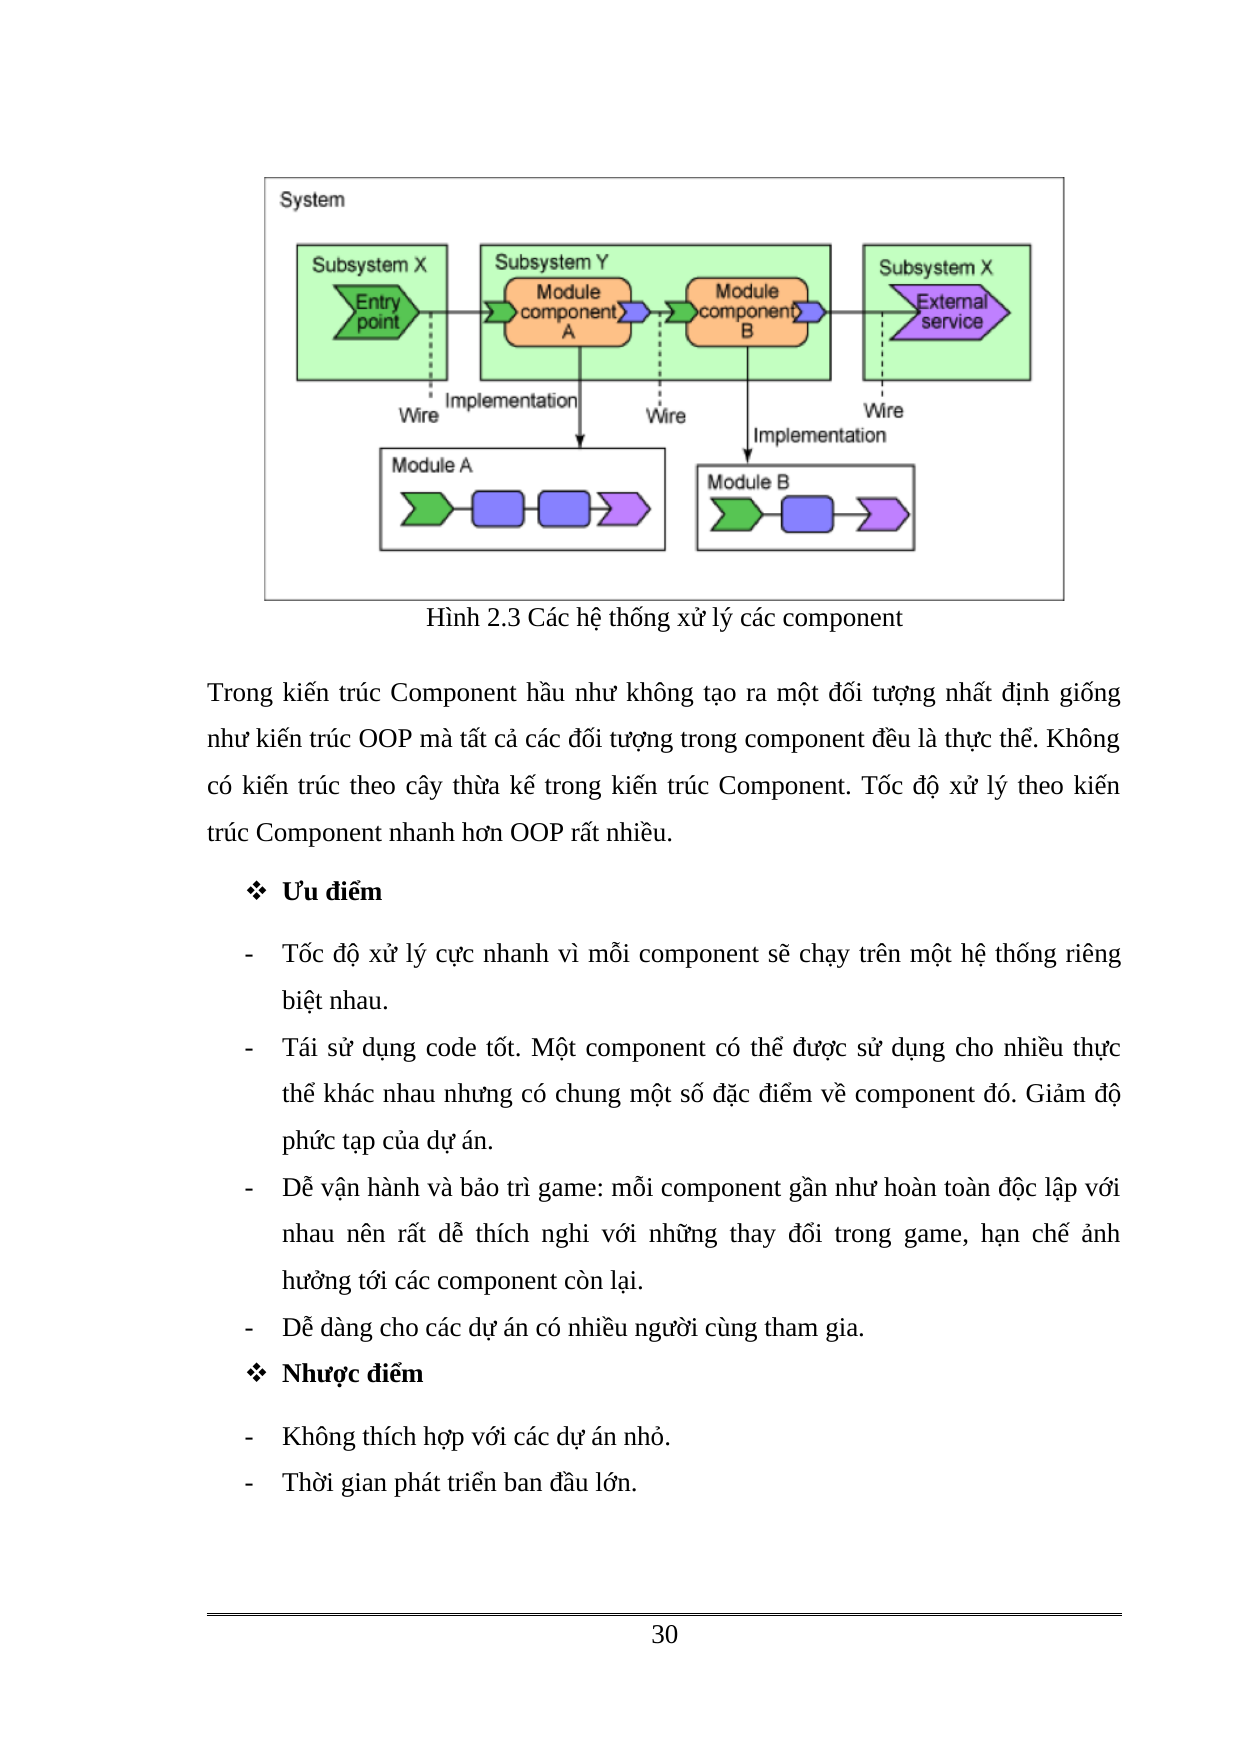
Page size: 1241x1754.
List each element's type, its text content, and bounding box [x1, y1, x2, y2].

picture [264, 177, 1065, 601]
list Dễ dàng cho các dự án có nhiều người cùng tham gia. [244, 1311, 1122, 1342]
list Ưu điểm [244, 875, 1122, 906]
list Thời gian phát triển ban đầu lớn. [244, 1466, 1122, 1498]
list Dễ vận hành và bảo trì game: mỗi component gần như hoàn toàn độc lập với nhau nên rất dễ thích nghi với những thay đổi trong game, hạn chế ảnh hưởng tới các component còn lại. [244, 1171, 1122, 1295]
text Trong kiến trúc Component hầu như không tạo ra một đối tượng nhất định giống như kiến trúc OOP mà tất cả các đối tượng trong component đều là thực thể. Không có kiến trúc theo cây thừa kế trong kiến trúc Component. Tốc độ xử lý theo kiến trúc Component nhanh hơn OOP rất nhiều. [207, 676, 1122, 847]
list Tốc độ xử lý cực nhanh vì mỗi component sẽ chạy trên một hệ thống riêng biệt nhau. [244, 937, 1122, 1015]
list Tái sử dụng code tốt. Một component có thể được sử dụng cho nhiều thực thể khác nhau nhưng có chung một số đặc điểm về component đó. Giảm độ phức tạp của dự án. [244, 1031, 1122, 1155]
list Nhược điểm [244, 1357, 1122, 1388]
list Không thích hợp với các dự án nhỏ. [244, 1420, 1122, 1451]
